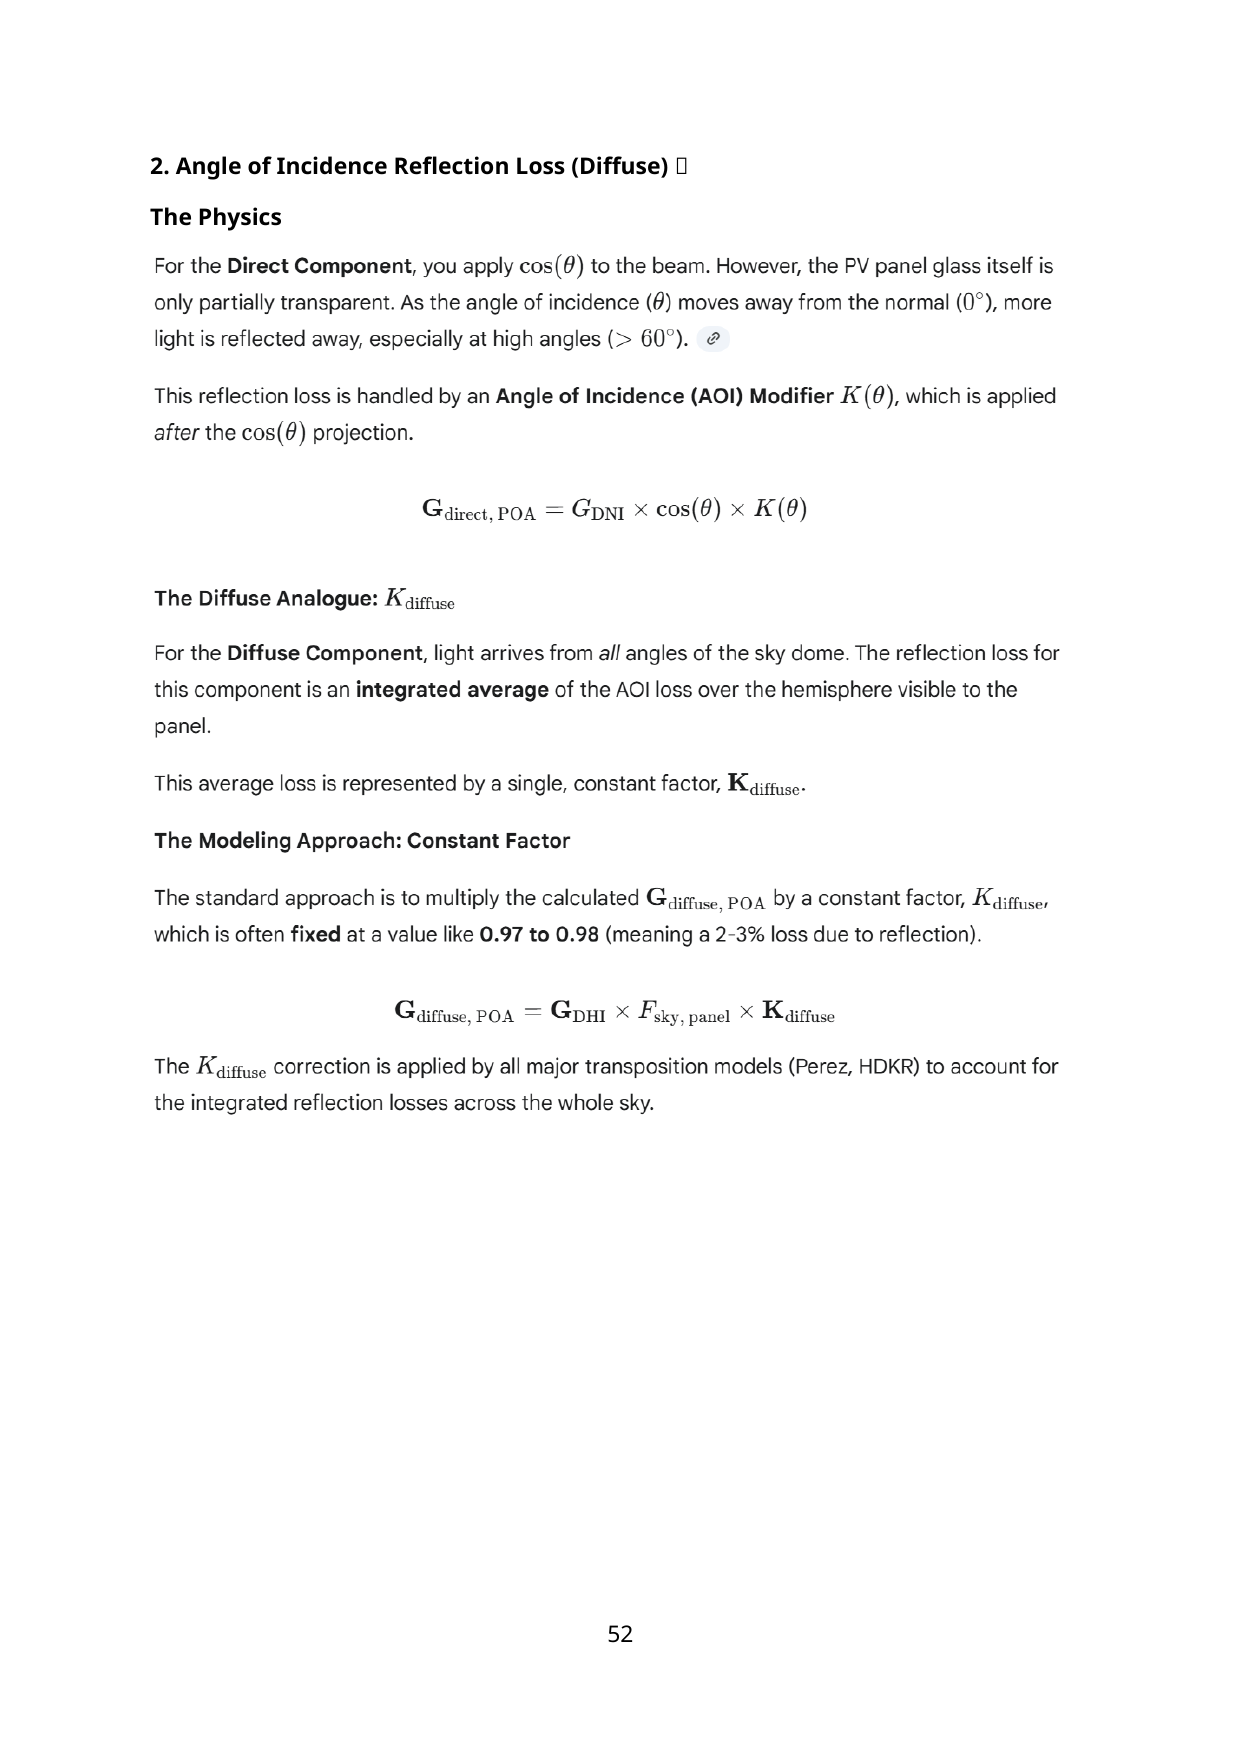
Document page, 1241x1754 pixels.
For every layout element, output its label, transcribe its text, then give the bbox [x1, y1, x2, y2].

text 2. Angle of Incidence Reflection Loss (Diffuse) 📐 [150, 150, 1090, 181]
picture [150, 250, 1091, 1126]
text The Physics [150, 200, 1090, 232]
